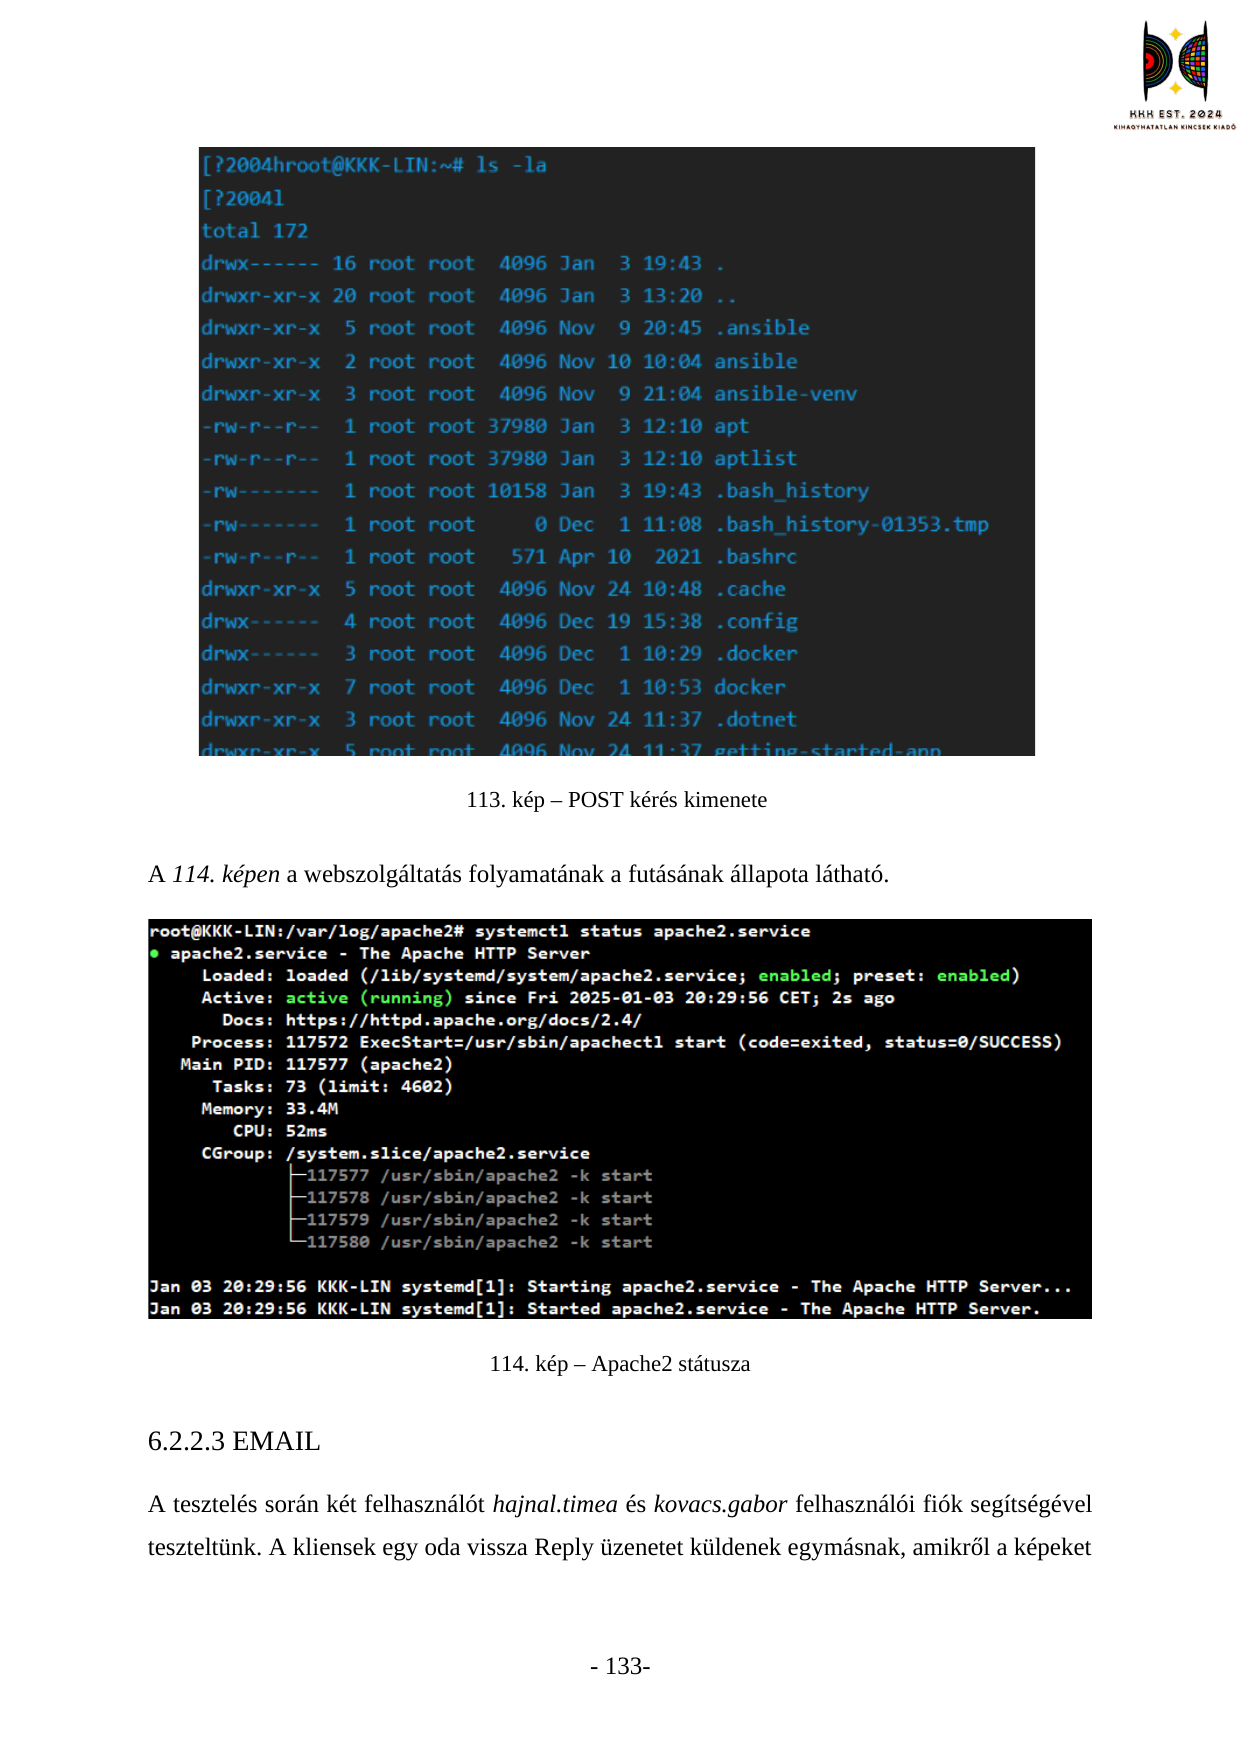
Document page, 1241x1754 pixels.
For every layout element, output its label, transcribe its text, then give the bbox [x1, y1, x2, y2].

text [148, 1489, 1093, 1561]
picture [1105, 9, 1241, 135]
text A 114. képen a webszolgáltatás folyamatának a futásának állapota látható. [148, 859, 1093, 888]
picture [198, 147, 1035, 756]
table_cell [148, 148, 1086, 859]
picture [148, 919, 1092, 1319]
text 6.2.2.3 EMAIL [148, 1424, 1093, 1456]
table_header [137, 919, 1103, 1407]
